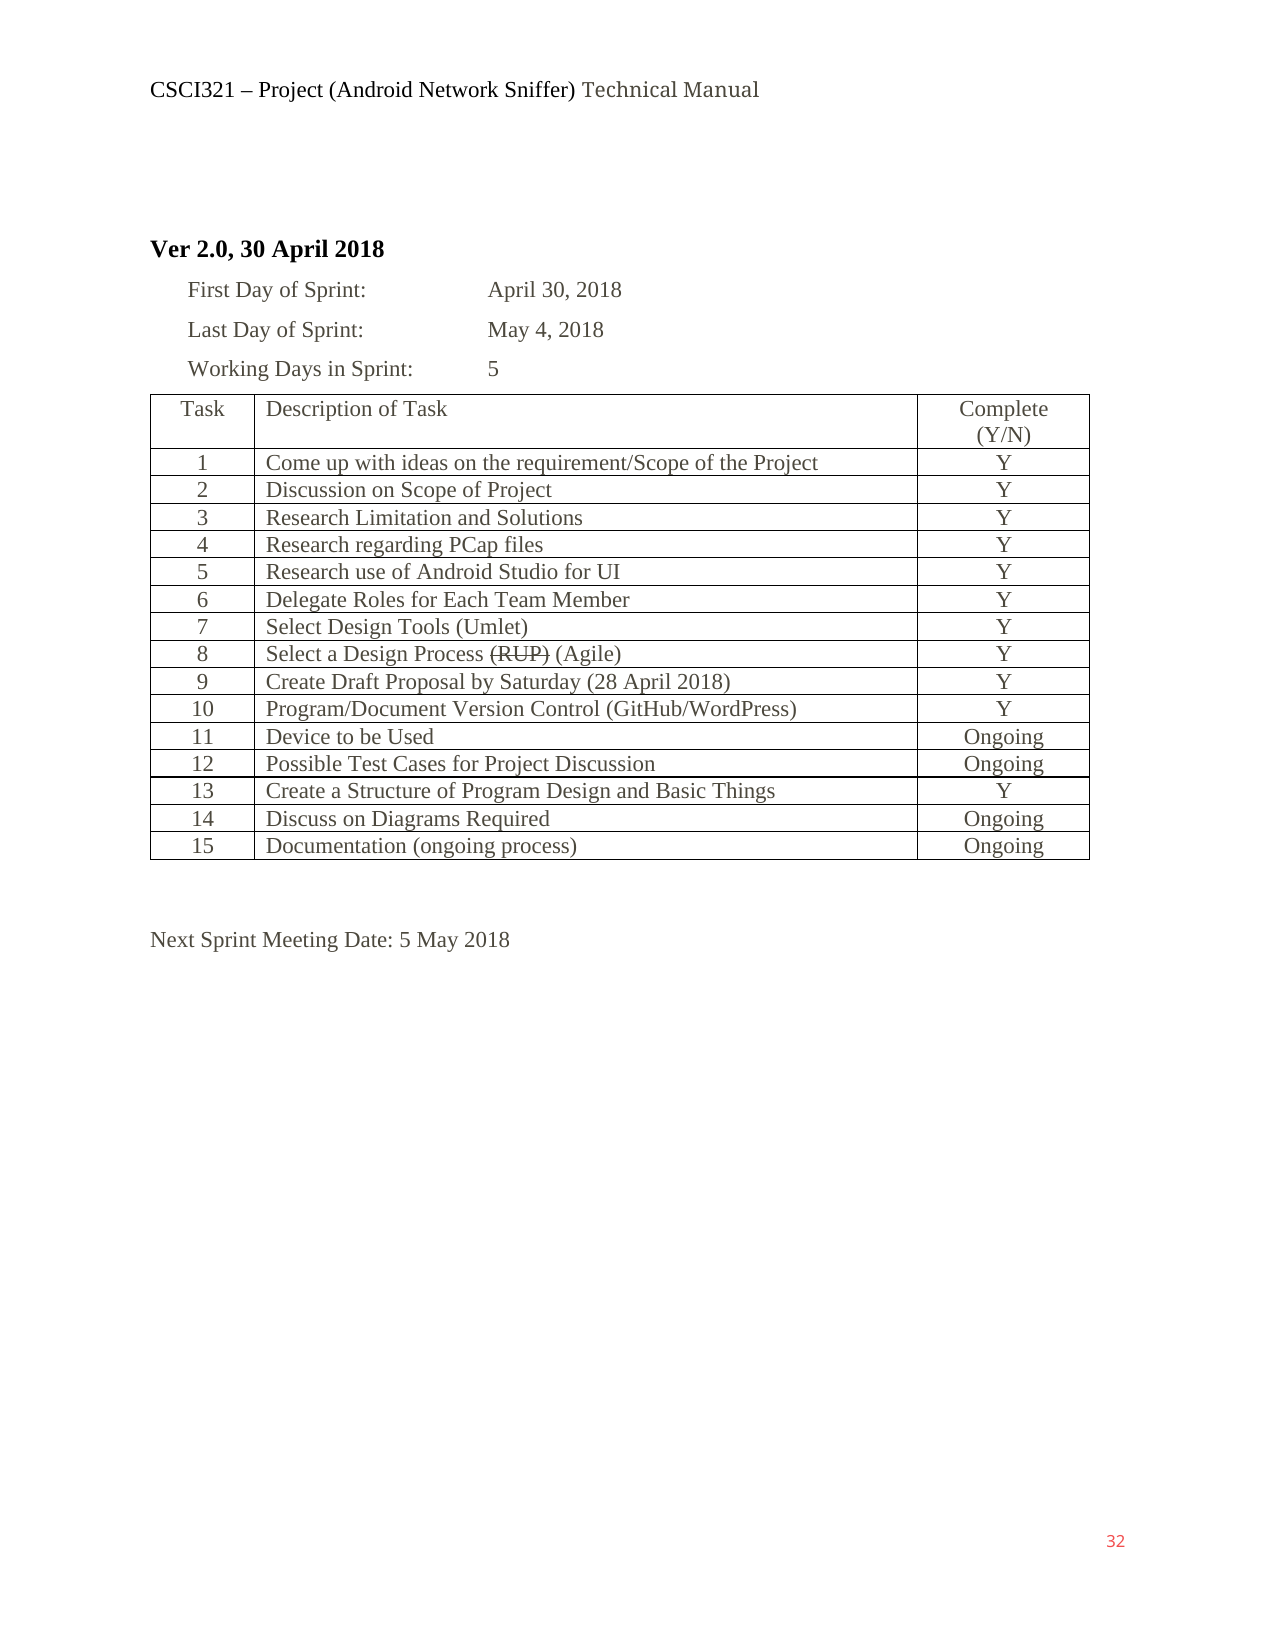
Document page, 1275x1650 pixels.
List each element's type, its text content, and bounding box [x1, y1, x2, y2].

table_cell 10 [151, 695, 254, 722]
table_cell Y [918, 695, 1089, 722]
table_cell Discussion on Scope of Project [255, 476, 917, 502]
table_cell Discuss on Diagrams Required [255, 805, 917, 831]
table_cell 7 [151, 613, 254, 639]
text Ver 2.0, 30 April 2018 [150, 234, 1125, 263]
table_cell 8 [151, 641, 254, 667]
table_cell Research use of Android Studio for UI [255, 558, 917, 585]
table_cell Program/Document Version Control (GitHub/WordPress) [255, 695, 917, 722]
table_cell 9 [151, 668, 254, 694]
table_cell Y [918, 449, 1089, 475]
table_cell 14 [151, 805, 254, 831]
table_cell Ongoing [918, 723, 1089, 749]
table_cell 12 [151, 750, 254, 776]
text Last Day of Sprint: May 4, 2018 [187, 316, 1125, 342]
table_cell Ongoing [918, 805, 1089, 831]
table_cell 15 [151, 832, 254, 859]
table_cell Come up with ideas on the requirement/Scope of the Project [255, 449, 917, 475]
table_cell Y [918, 558, 1089, 585]
table_cell Select a Design Process (RUP) (Agile) [255, 641, 917, 667]
table_header Task [151, 395, 254, 448]
table_cell Y [918, 668, 1089, 694]
table_cell Delegate Roles for Each Team Member [255, 586, 917, 612]
table_header Complete (Y/N) [918, 395, 1089, 448]
table_cell Research Limitation and Solutions [255, 504, 917, 530]
table_cell Device to be Used [255, 723, 917, 749]
table_cell Y [918, 641, 1089, 667]
table_header Description of Task [255, 395, 917, 448]
table_cell 13 [151, 778, 254, 804]
table_cell 1 [151, 449, 254, 475]
table_cell Create Draft Proposal by Saturday (28 April 2018) [255, 668, 917, 694]
table_cell 3 [151, 504, 254, 530]
table_cell 5 [151, 558, 254, 585]
table_cell Y [918, 613, 1089, 639]
table_cell Possible Test Cases for Project Discussion [255, 750, 917, 776]
table_cell Y [918, 531, 1089, 557]
table_cell 4 [151, 531, 254, 557]
text First Day of Sprint: April 30, 2018 [187, 276, 1125, 303]
table_cell 11 [151, 723, 254, 749]
table_cell Ongoing [918, 832, 1089, 859]
table_cell Y [918, 778, 1089, 804]
text Next Sprint Meeting Date: 5 May 2018 [150, 926, 1125, 952]
table_cell Y [918, 504, 1089, 530]
table_cell Research regarding PCap files [255, 531, 917, 557]
table_cell Y [918, 476, 1089, 502]
text Working Days in Sprint: 5 [187, 355, 1125, 381]
table_cell Select Design Tools (Umlet) [255, 613, 917, 639]
table_cell Ongoing [918, 750, 1089, 776]
table_cell 6 [151, 586, 254, 612]
table_cell 2 [151, 476, 254, 502]
table_cell Create a Structure of Program Design and Basic Things [255, 778, 917, 804]
table_cell Y [918, 586, 1089, 612]
table_cell Documentation (ongoing process) [255, 832, 917, 859]
